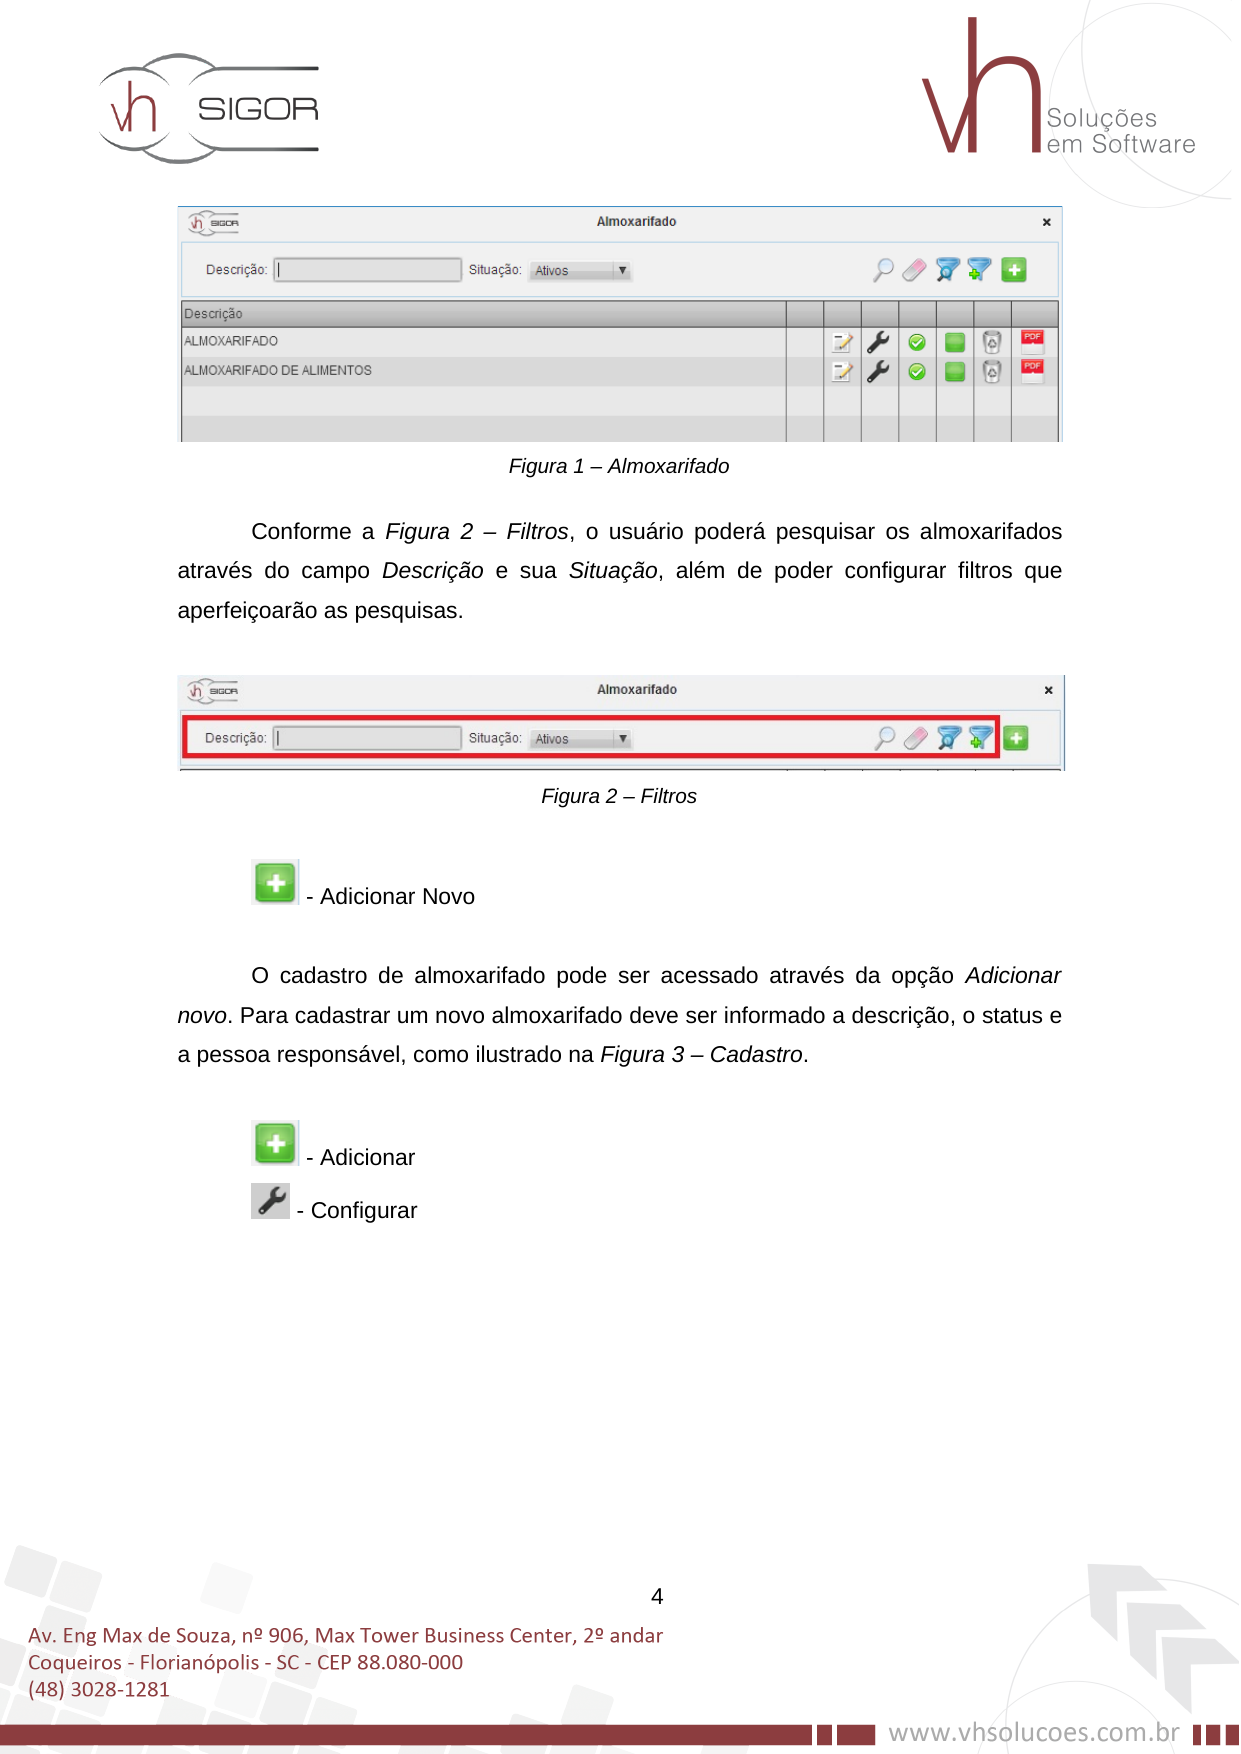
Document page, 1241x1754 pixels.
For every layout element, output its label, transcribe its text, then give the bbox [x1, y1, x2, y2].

picture [251, 859, 300, 905]
text Figura 2 – Filtros [177, 784, 1063, 808]
picture [177, 0, 1232, 442]
picture [177, 675, 1066, 771]
text - Configurar [177, 1183, 1063, 1223]
text - Adicionar [177, 1120, 1063, 1170]
picture [251, 1183, 290, 1219]
text Conforme a Figura 2 – Filtros, o usuário poderá pesquisar os almoxarifados através do campo Descrição e sua Situação, além de poder configurar filtros que aperfeiçoarão as pesquisas. [177, 518, 1063, 623]
text O cadastro de almoxarifado pode ser acessado através da opção Adicionar novo. Para cadastrar um novo almoxarifado deve ser informado a descrição, o status e a pessoa responsável, como ilustrado na Figura 3 – Cadastro. [177, 962, 1063, 1067]
text Figura 1 – Almoxarifado [177, 454, 1063, 478]
text - Adicionar Novo [177, 859, 1063, 909]
picture [0, 1545, 1239, 1754]
picture [98, 53, 319, 164]
picture [251, 1120, 300, 1166]
